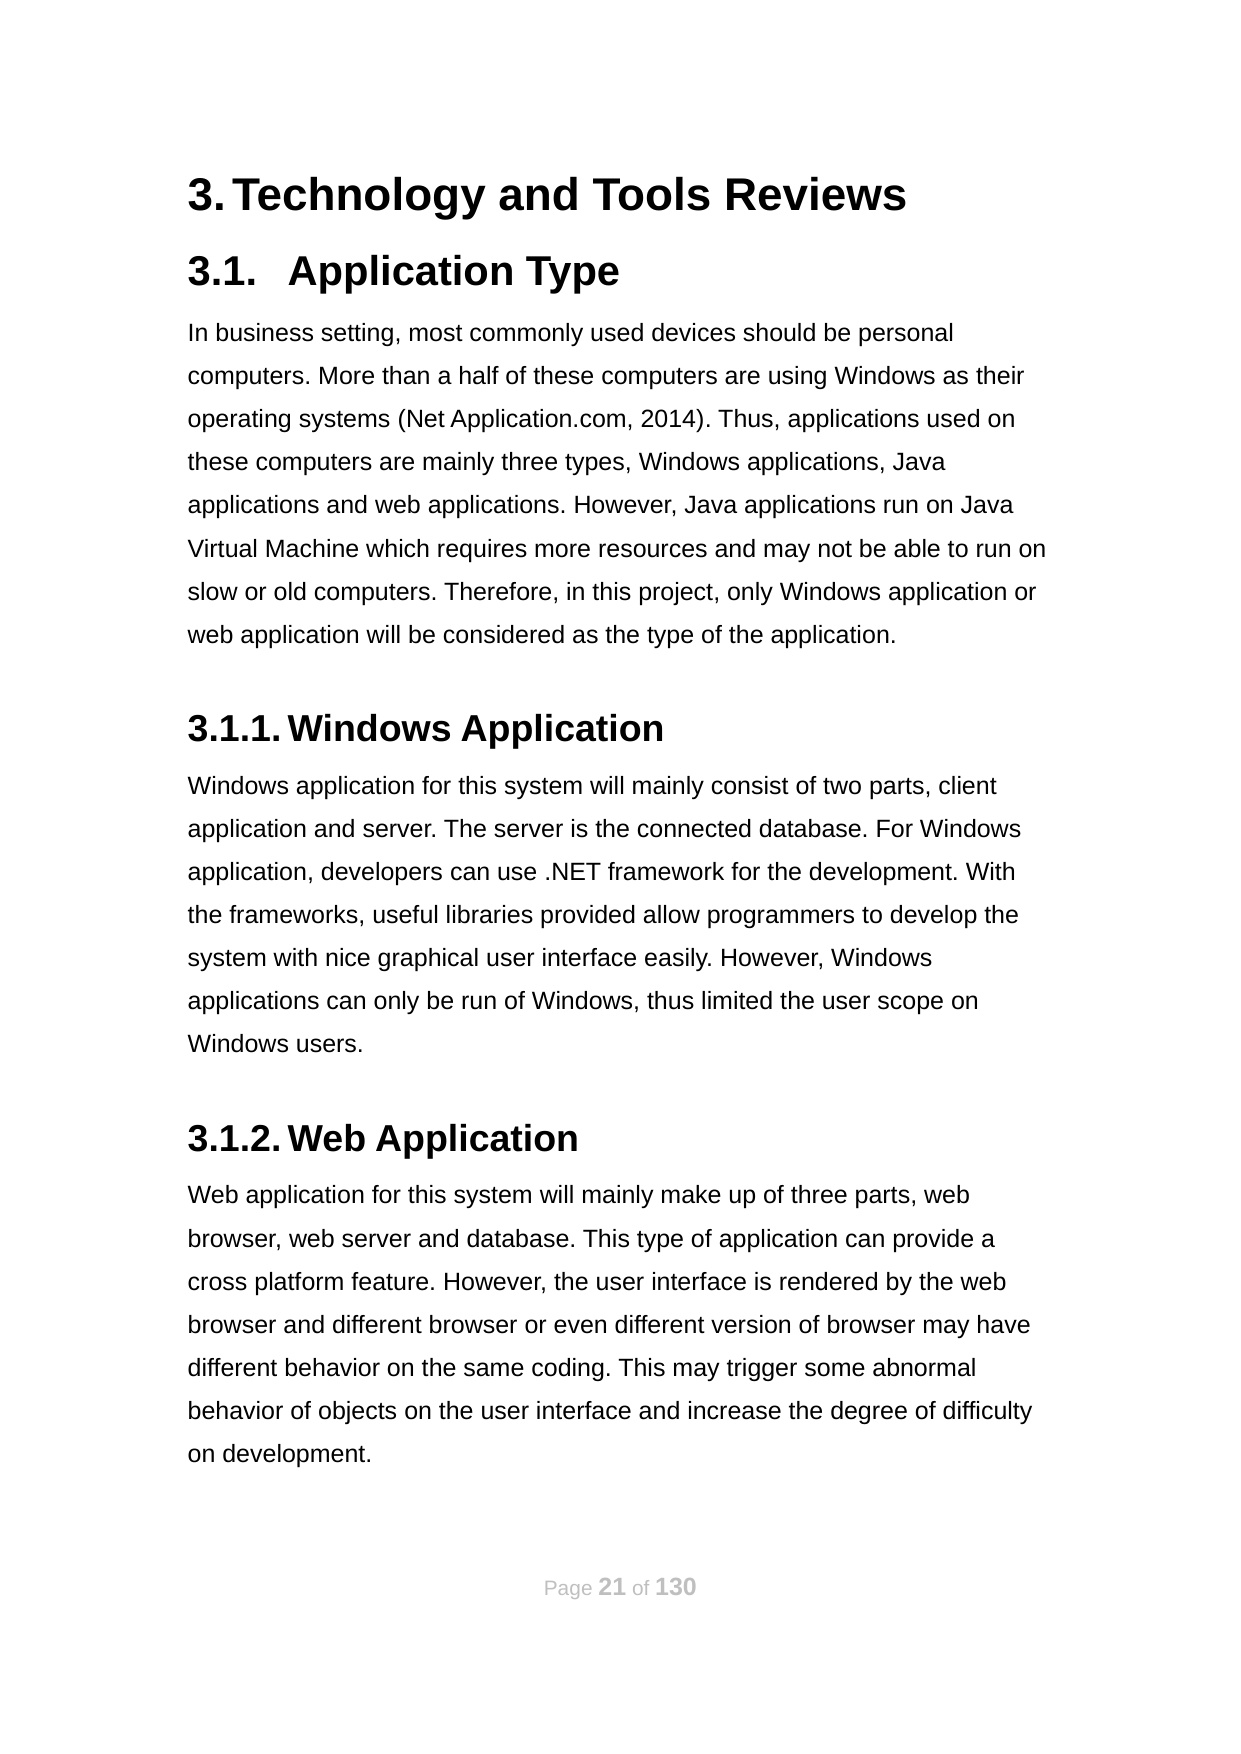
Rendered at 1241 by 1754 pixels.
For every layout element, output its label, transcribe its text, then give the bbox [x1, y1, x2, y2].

subtitle Technology and Tools Reviews [187, 167, 1053, 220]
subtitle Application Type [187, 246, 1053, 294]
text Web application for this system will mainly make up of three parts, web browser, web server and database. This type of application can provide a cross platform feature. However, the user interface is rendered by the web browser and different browser or even different version of browser may have different behavior on the same coding. This may trigger some abnormal behavior of objects on the user interface and increase the degree of difficulty on development. [187, 1180, 1053, 1468]
text In business setting, most commonly used devices should be personal computers. More than a half of these computers are using Windows as their operating systems . Thus, applications used on these computers are mainly three types, Windows applications, Java applications and web applications. However, Java applications run on Java Virtual Machine which requires more resources and may not be able to run on slow or old computers. Therefore, in this project, only Windows application or web application will be considered as the type of the application. [187, 318, 1053, 648]
subtitle Web Application [187, 1116, 1053, 1159]
text Windows application for this system will mainly consist of two parts, client application and server. The server is the connected database. For Windows application, developers can use .NET framework for the development. With the frameworks, useful libraries provided allow programmers to develop the system with nice graphical user interface easily. However, Windows applications can only be run of Windows, thus limited the user scope on Windows users. [187, 771, 1053, 1058]
subtitle Windows Application [187, 706, 1053, 749]
